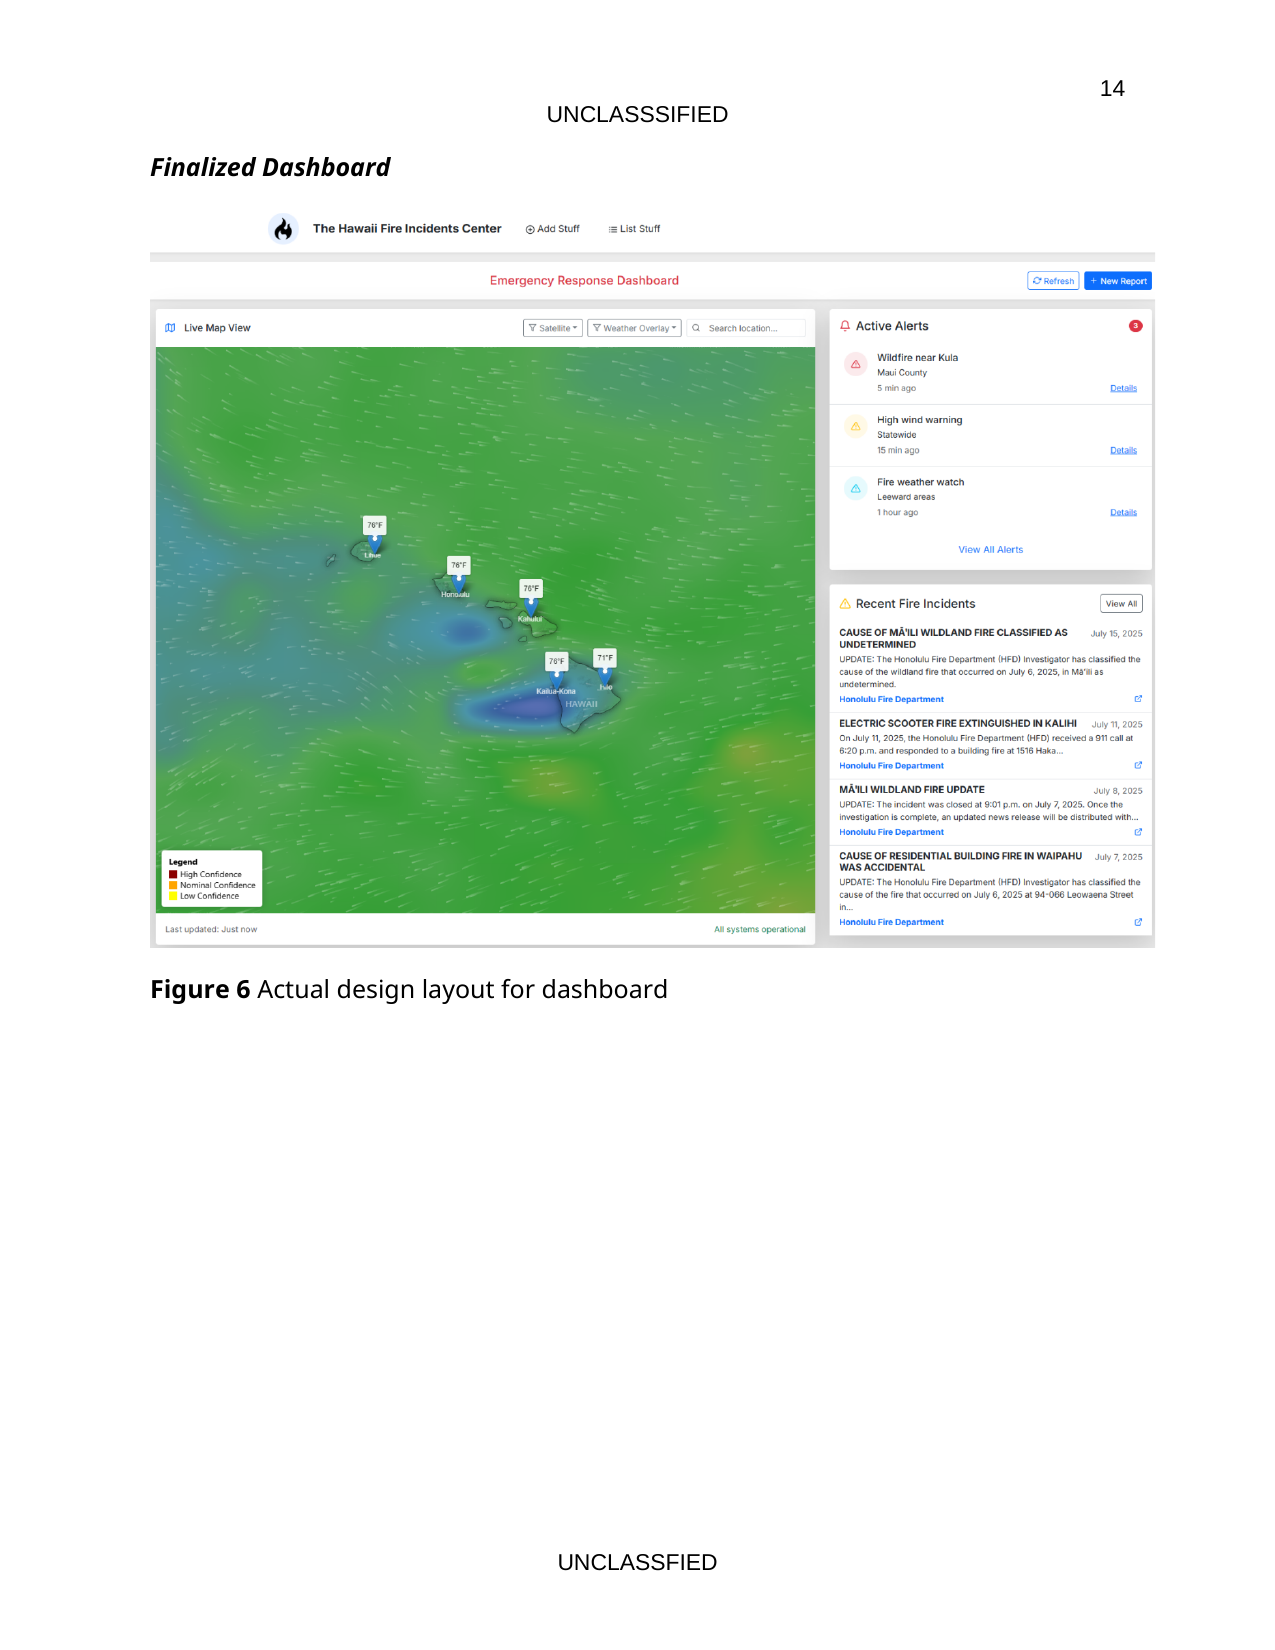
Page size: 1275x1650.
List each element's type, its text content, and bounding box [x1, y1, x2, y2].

subtitle Finalized Dashboard [150, 150, 1125, 184]
text Figure 6 Actual design layout for dashboard [150, 972, 1125, 1006]
picture [150, 210, 1156, 948]
